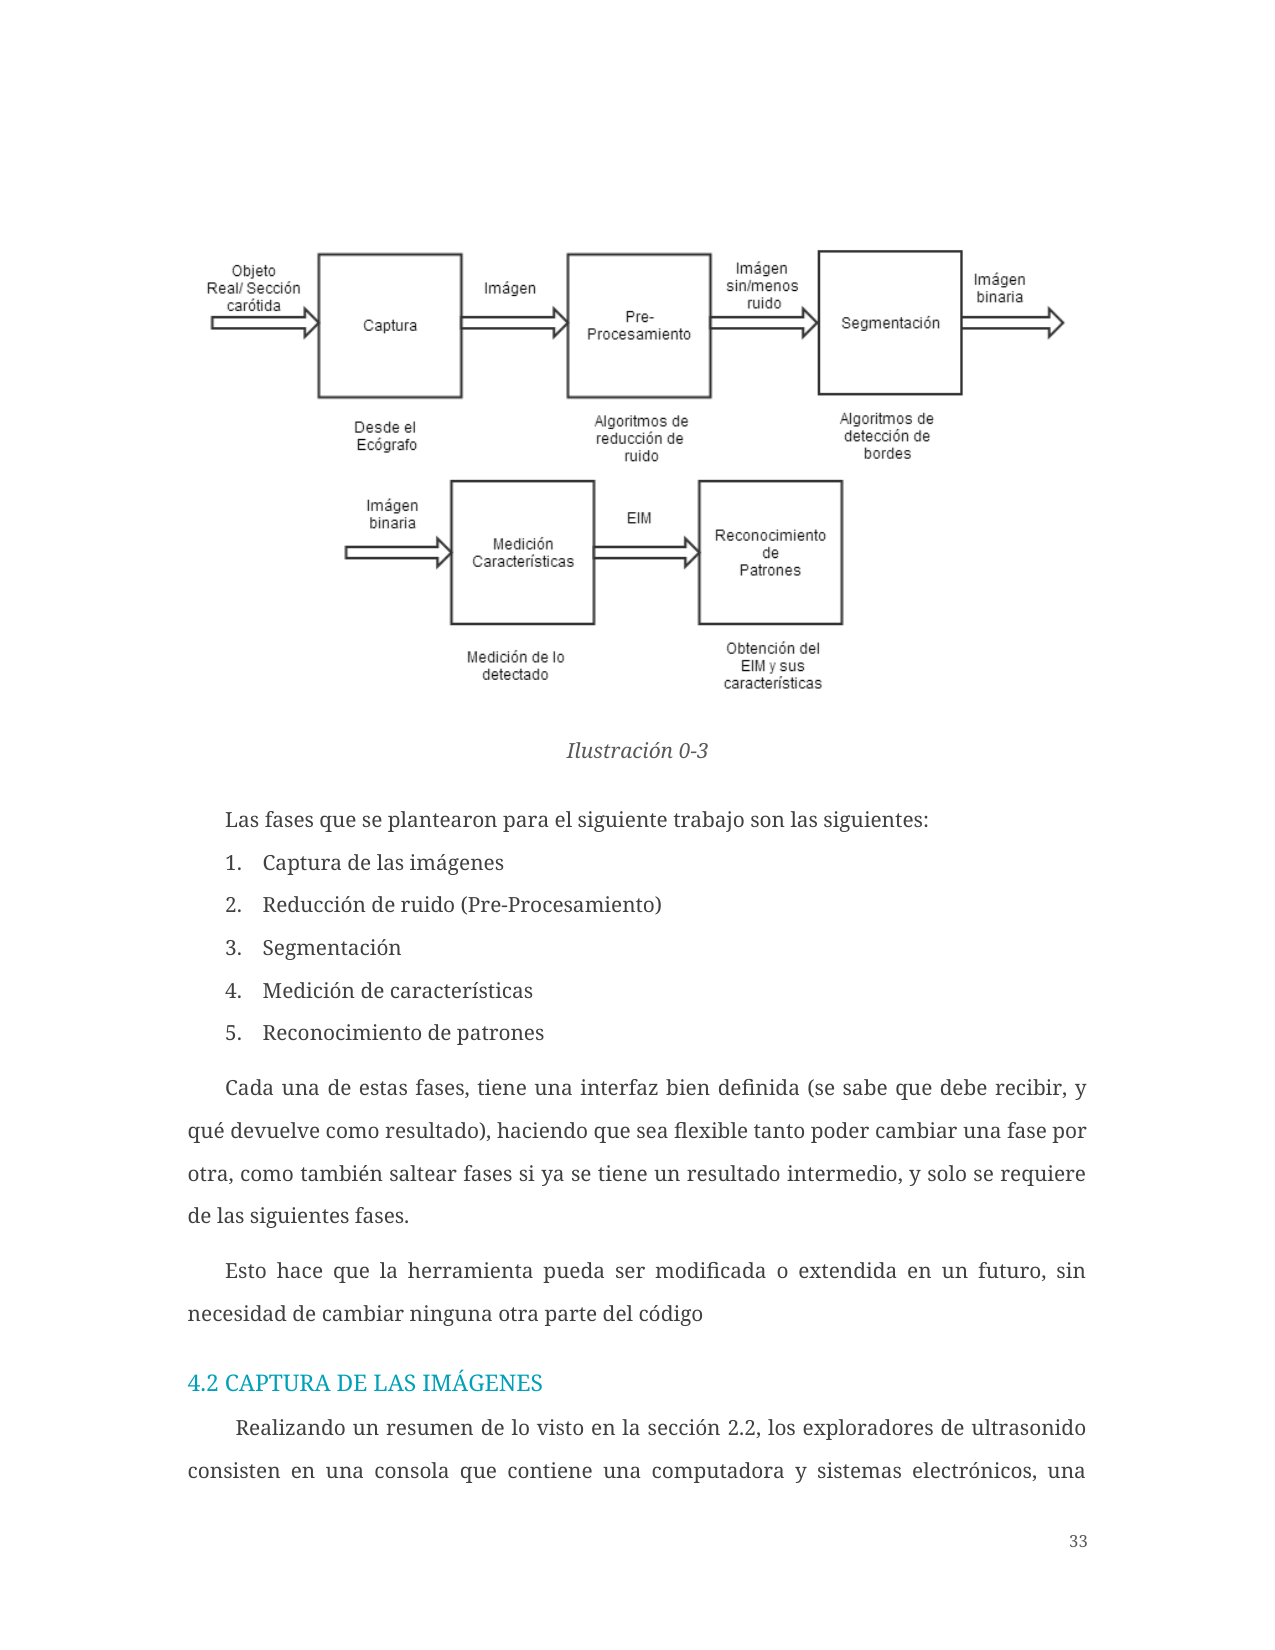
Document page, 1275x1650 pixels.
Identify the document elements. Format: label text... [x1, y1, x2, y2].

text Cada una de estas fases, tiene una interfaz bien definida (se sabe que debe recibir, y qué devuelve como resultado), haciendo que sea flexible tanto poder cambiar una fase por otra, como también saltear fases si ya se tiene un resultado intermedio, y solo se requiere de las siguientes fases. [187, 1073, 1087, 1230]
list Reducción de ruido (Pre-Procesamiento) [225, 891, 1087, 919]
subtitle 4.2 Captura de las imágenes [187, 1367, 1087, 1398]
list Segmentación [225, 933, 1087, 962]
picture [187, 208, 1088, 716]
list Captura de las imágenes [225, 848, 1087, 876]
list Medición de características [225, 976, 1087, 1004]
text Esto hace que la herramienta pueda ser modificada o extendida en un futuro, sin necesidad de cambiar ninguna otra parte del código [187, 1256, 1087, 1327]
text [187, 1413, 1087, 1484]
list Reconocimiento de patrones [225, 1018, 1087, 1047]
text Las fases que se plantearon para el siguiente trabajo son las siguientes: [187, 805, 1087, 834]
